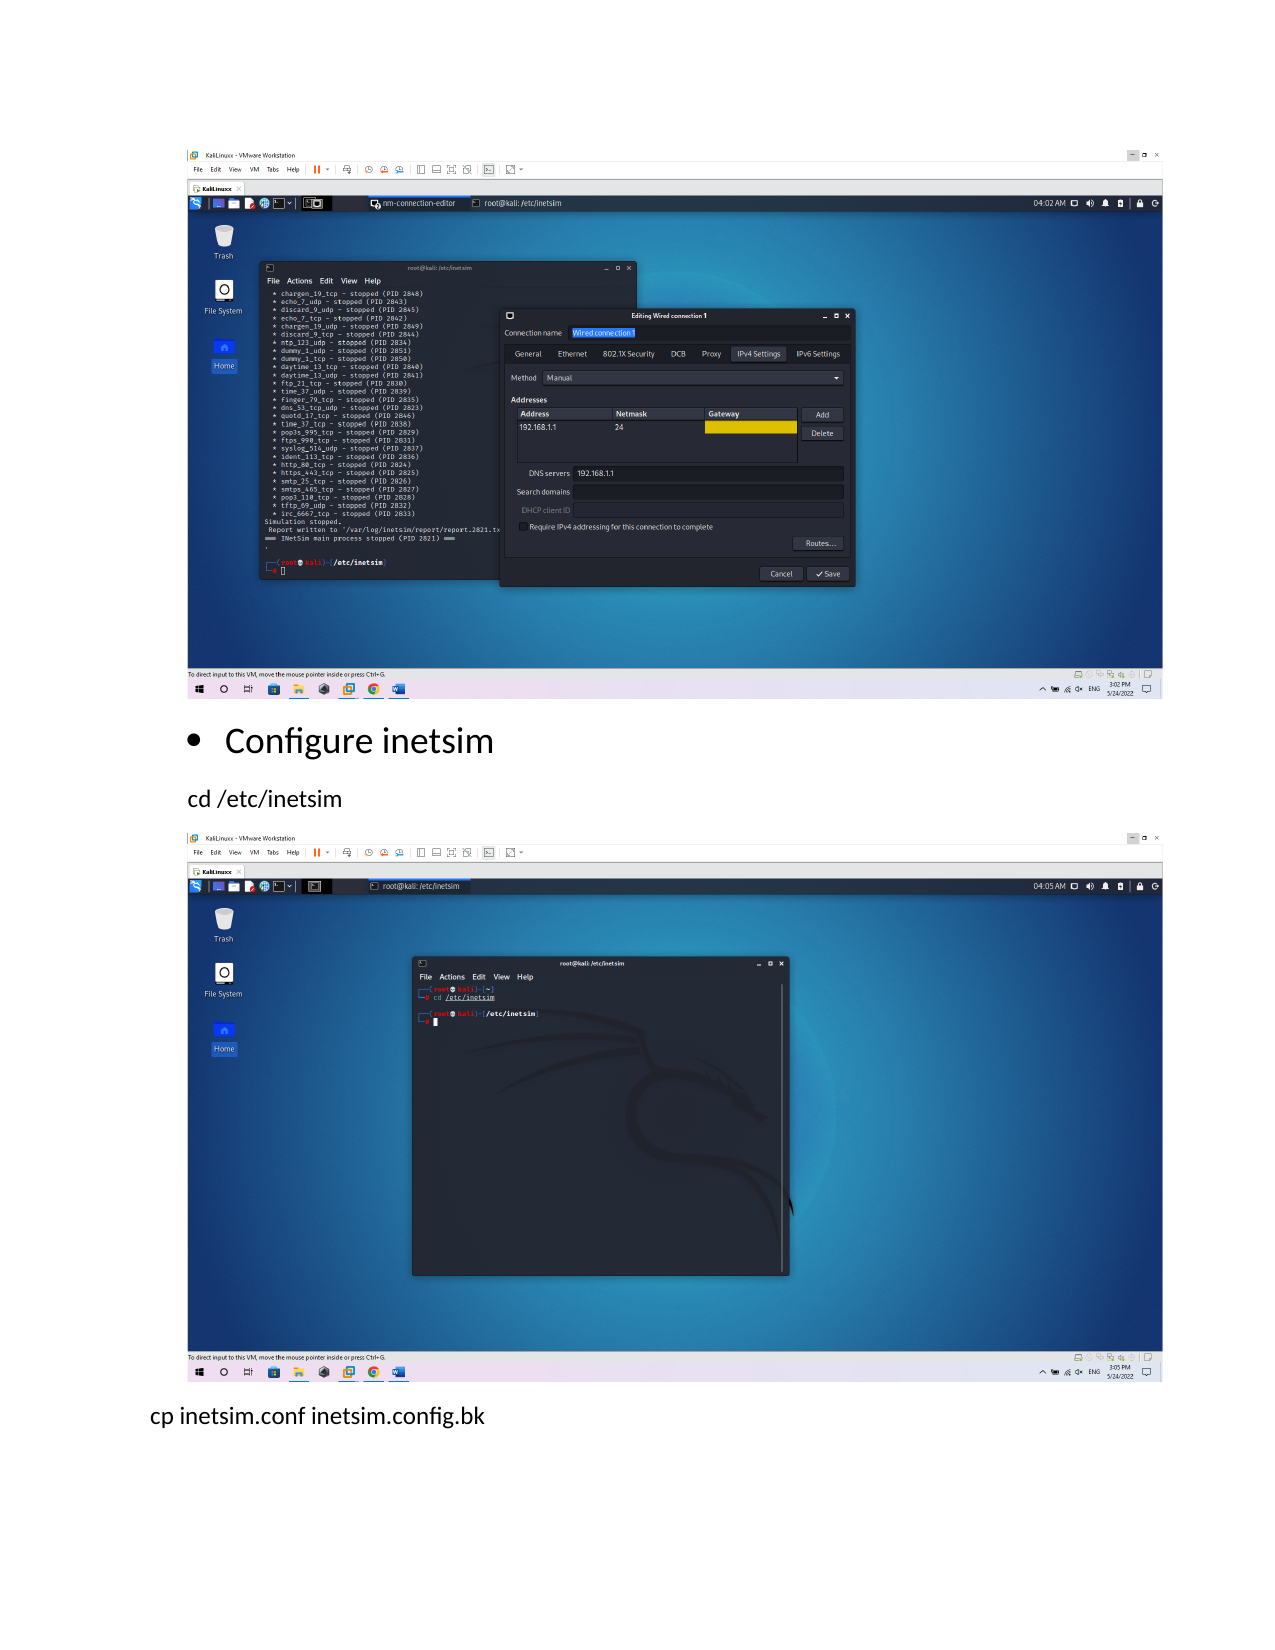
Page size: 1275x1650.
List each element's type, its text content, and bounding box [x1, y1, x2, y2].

picture [187, 833, 1163, 1382]
list Configure inetsim [187, 717, 1125, 763]
text cd /etc/inetsim [187, 783, 1125, 814]
text cp inetsim.conf inetsim.config.bk [150, 1400, 1125, 1431]
picture [187, 150, 1163, 699]
